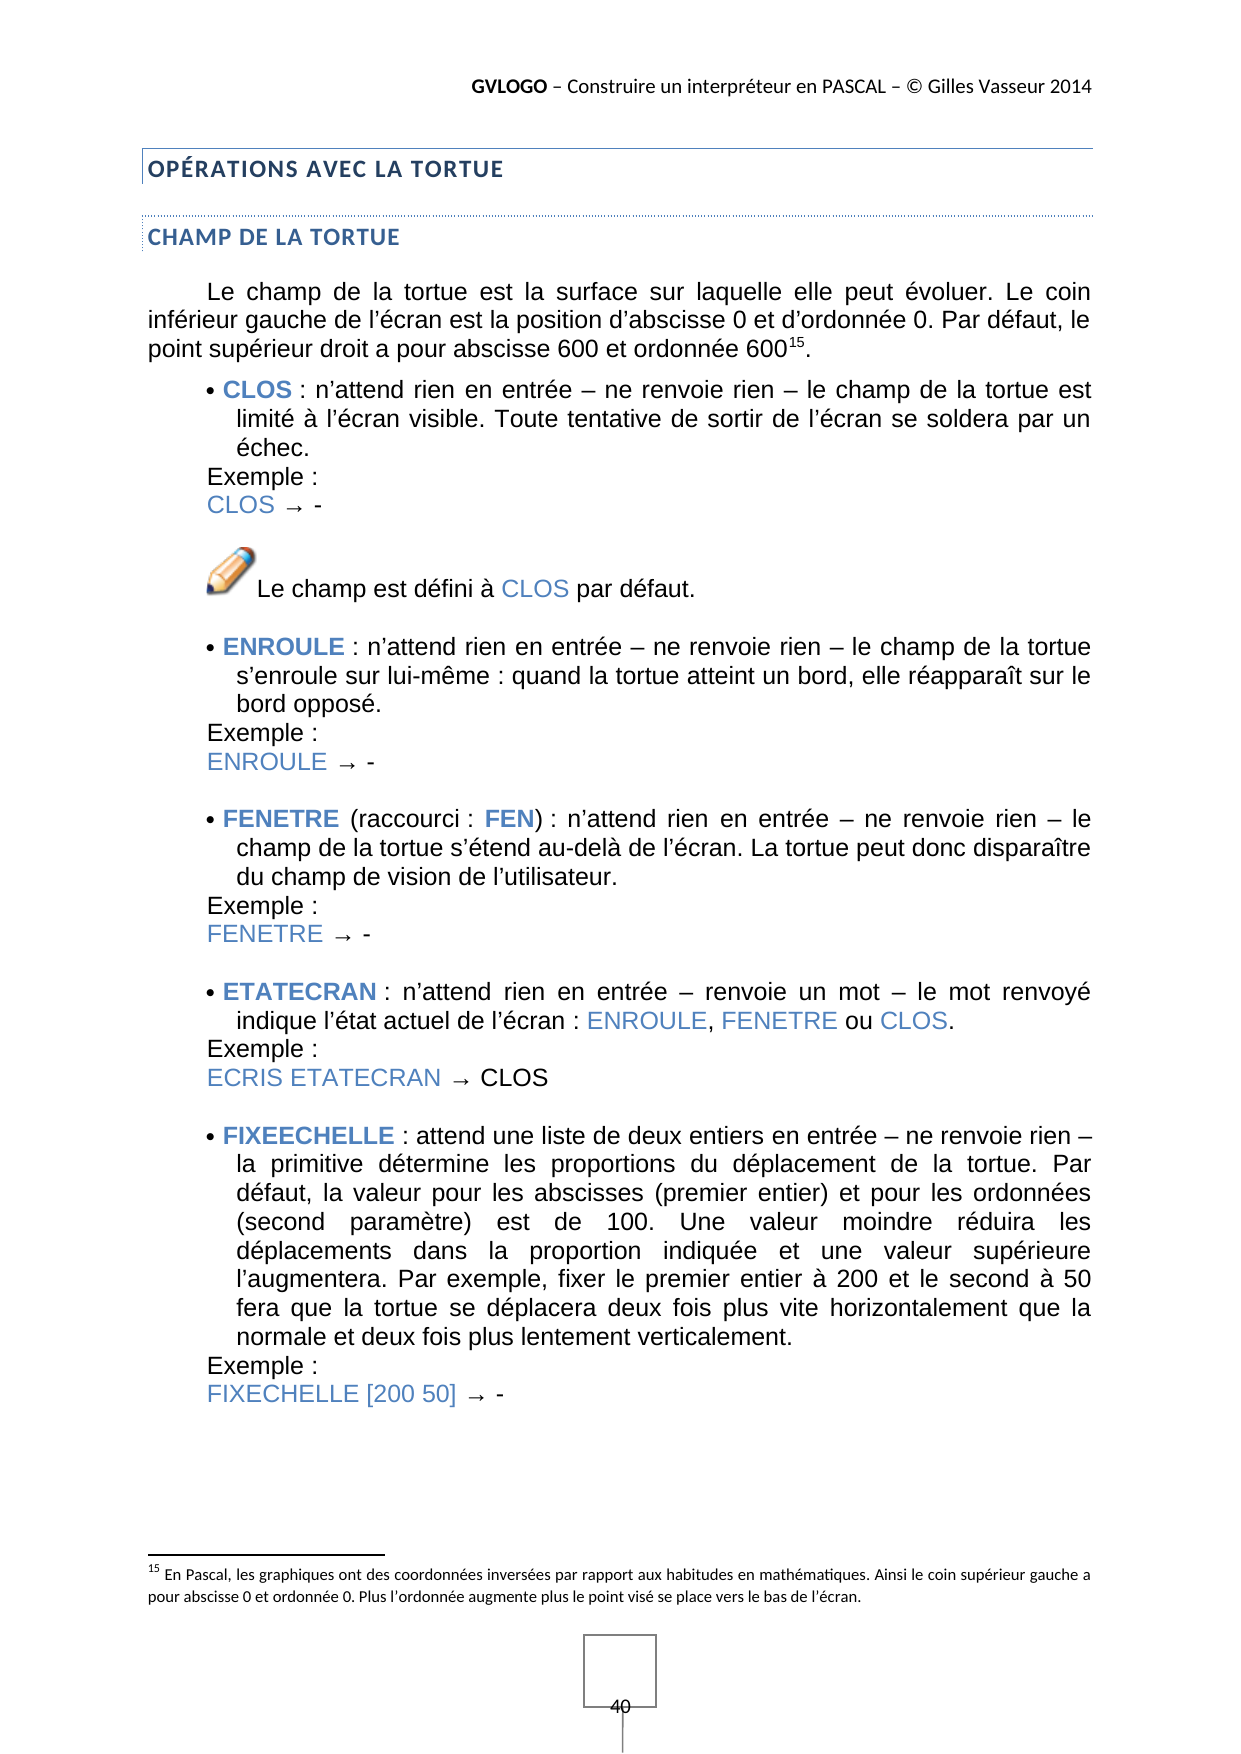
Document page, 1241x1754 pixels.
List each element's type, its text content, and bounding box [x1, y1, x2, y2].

list FIXEECHELLE : attend une liste de deux entiers en entrée – ne renvoie rien – la primitive détermine les proportions du déplacement de la tortue. Par défaut, la valeur pour les abscisses (premier entier) et pour les ordonnées (second paramètre) est de 100. Une valeur moindre réduira les déplacements dans la proportion indiquée et une valeur supérieure l’augmentera. Par exemple, fixer le premier entier à 200 et le second à 50 fera que la tortue se déplacera deux fois plus vite horizontalement que la normale et deux fois plus lentement verticalement. [207, 1121, 1093, 1351]
text FIXECHELLE [200 50] → - [148, 1379, 1093, 1408]
list ETATECRAN : n’attend rien en entrée – renvoie un mot – le mot renvoyé indique l’état actuel de l’écran : ENROULE, FENETRE ou CLOS. [207, 977, 1093, 1034]
subtitle Opérations avec la tortue [143, 149, 1093, 184]
text Exemple : [148, 1034, 1093, 1063]
text ECRIS ETATECRAN → CLOS [148, 1063, 1093, 1092]
text Exemple : [148, 462, 1093, 490]
text Le champ de la tortue est la surface sur laquelle elle peut évoluer. Le coin inférieur gauche de l’écran est la position d’abscisse 0 et d’ordonnée 0. Par défaut, le point supérieur droit a pour abscisse 600 et ordonnée 600. [148, 277, 1093, 363]
list ENROULE : n’attend rien en entrée – ne renvoie rien – le champ de la tortue s’enroule sur lui-même : quand la tortue atteint un bord, elle réapparaît sur le bord opposé. [207, 632, 1093, 718]
list CLOS : n’attend rien en entrée – ne renvoie rien – le champ de la tortue est limité à l’écran visible. Toute tentative de sortir de l’écran se soldera par un échec. [207, 375, 1093, 462]
text Le champ est défini à CLOS par défaut. [148, 548, 1093, 603]
text CLOS → - [148, 490, 1093, 519]
text FENETRE → - [148, 919, 1093, 948]
text Exemple : [148, 891, 1093, 919]
text Exemple : [148, 718, 1093, 747]
picture [206, 547, 257, 598]
text ENROULE → - [148, 747, 1093, 776]
subtitle Champ de la tortue [142, 215, 1093, 251]
list FENETRE (raccourci : FEN) : n’attend rien en entrée – ne renvoie rien – le champ de la tortue s’étend au-delà de l’écran. La tortue peut donc disparaître du champ de vision de l’utilisateur. [207, 804, 1093, 891]
text Exemple : [148, 1351, 1093, 1379]
